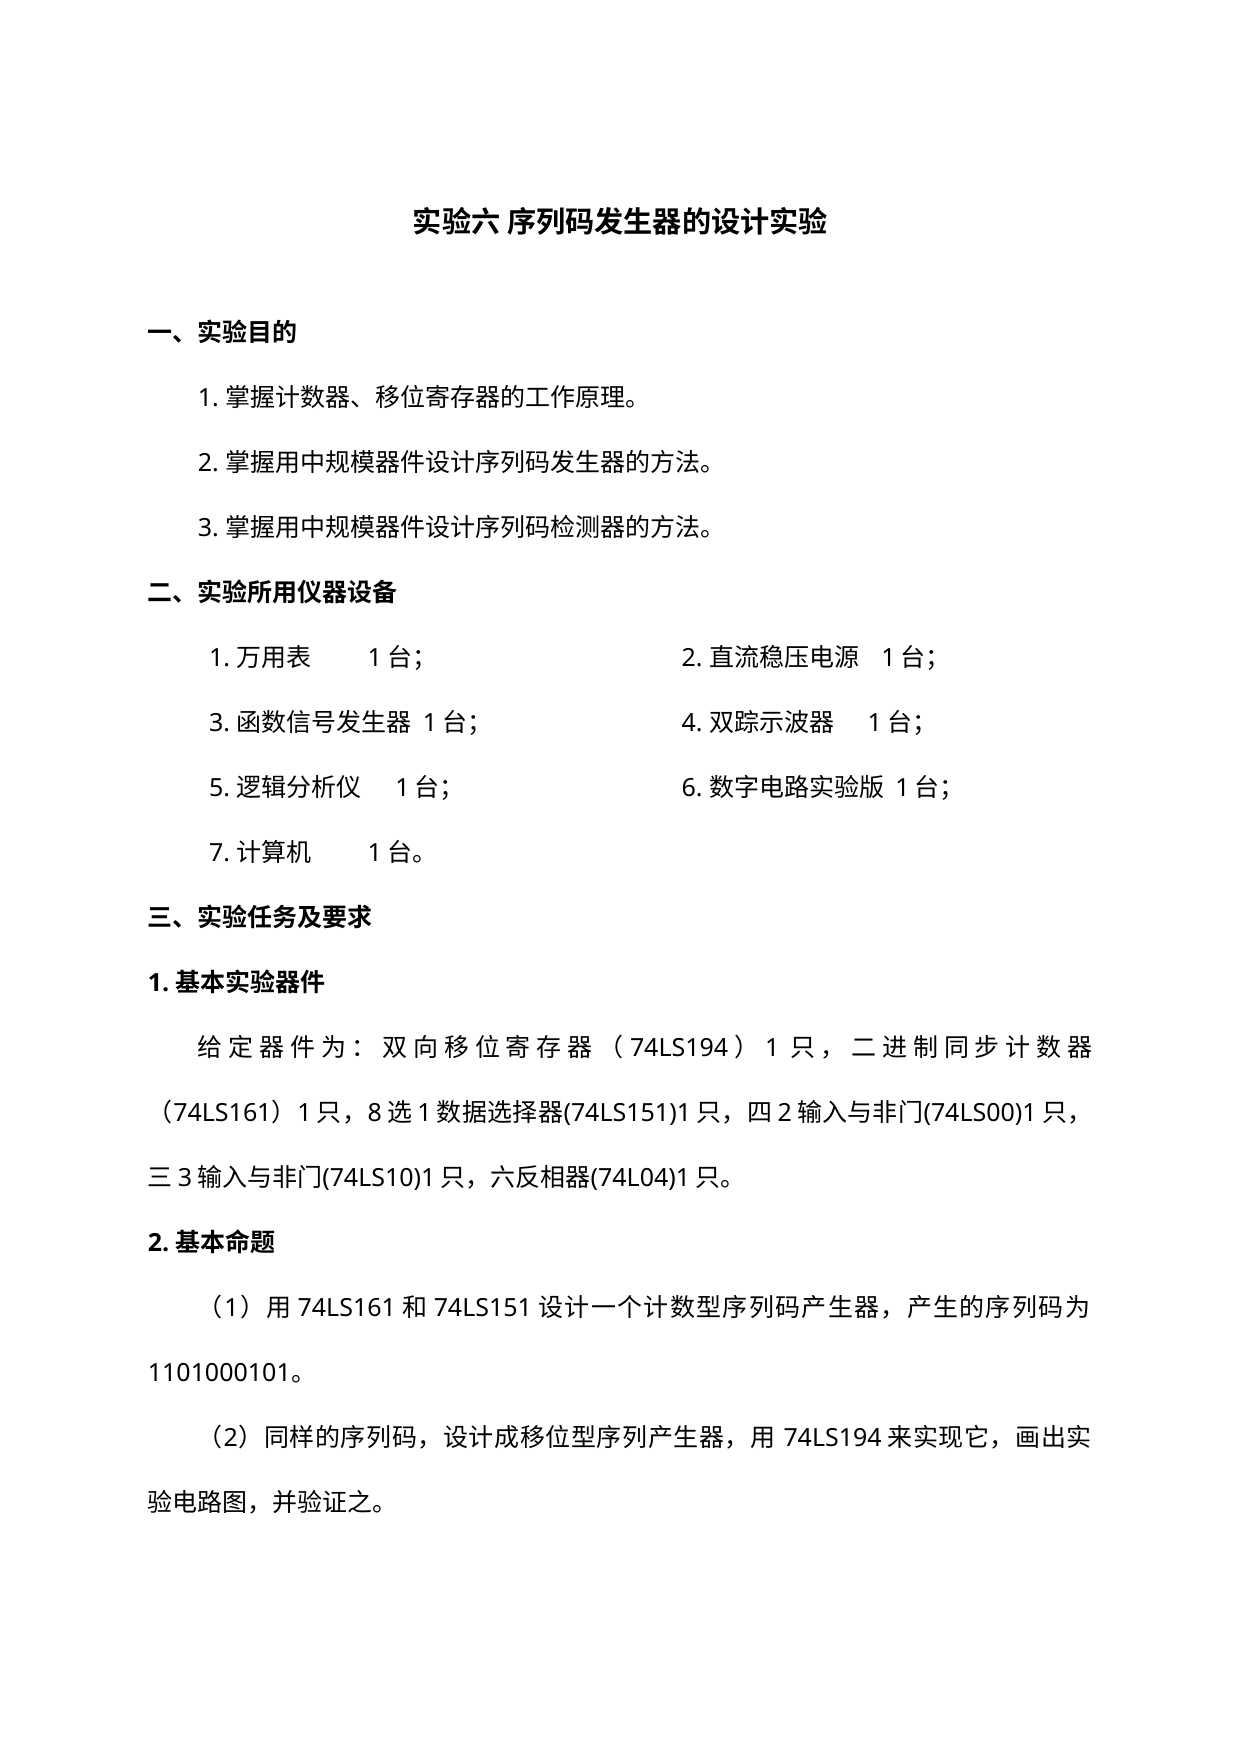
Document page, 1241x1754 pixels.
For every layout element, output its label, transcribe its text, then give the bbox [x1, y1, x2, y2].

text 一、实验目的 [148, 298, 1092, 363]
text 给定器件为：双向移位寄存器（74LS194）1只，二进制同步计数器（74LS161）1只，8选1数据选择器(74LS151)1只，四2输入与非门(74LS00)1只，三3输入与非门(74LS10)1只，六反相器(74L04)1只。 [148, 1013, 1092, 1208]
text 3. 掌握用中规模器件设计序列码检测器的方法。 [148, 493, 1092, 558]
text （2）同样的序列码，设计成移位型序列产生器，用74LS194来实现它，画出实验电路图，并验证之。 [148, 1403, 1092, 1533]
text 二、实验所用仪器设备 [148, 558, 1092, 623]
subtitle 实验六 序列码发生器的设计实验 [148, 187, 1092, 252]
text 三、实验任务及要求 [148, 883, 1092, 948]
table_header 2. 直流稳压电源 1台； 4. 双踪示波器 1台； 6. 数字电路实验版 1台； [620, 623, 1092, 883]
table_header 1. 万用表 1台； 3. 函数信号发生器 1台； 5. 逻辑分析仪 1台； 7. 计算机 1台。 [148, 623, 620, 883]
text 2. 基本命题 [148, 1208, 1092, 1273]
text 1. 基本实验器件 [148, 948, 1092, 1013]
text （1）用74LS161和74LS151设计一个计数型序列码产生器，产生的序列码为1101000101。 [148, 1273, 1092, 1403]
text 2. 掌握用中规模器件设计序列码发生器的方法。 [148, 428, 1092, 493]
text 1. 掌握计数器、移位寄存器的工作原理。 [148, 363, 1092, 428]
